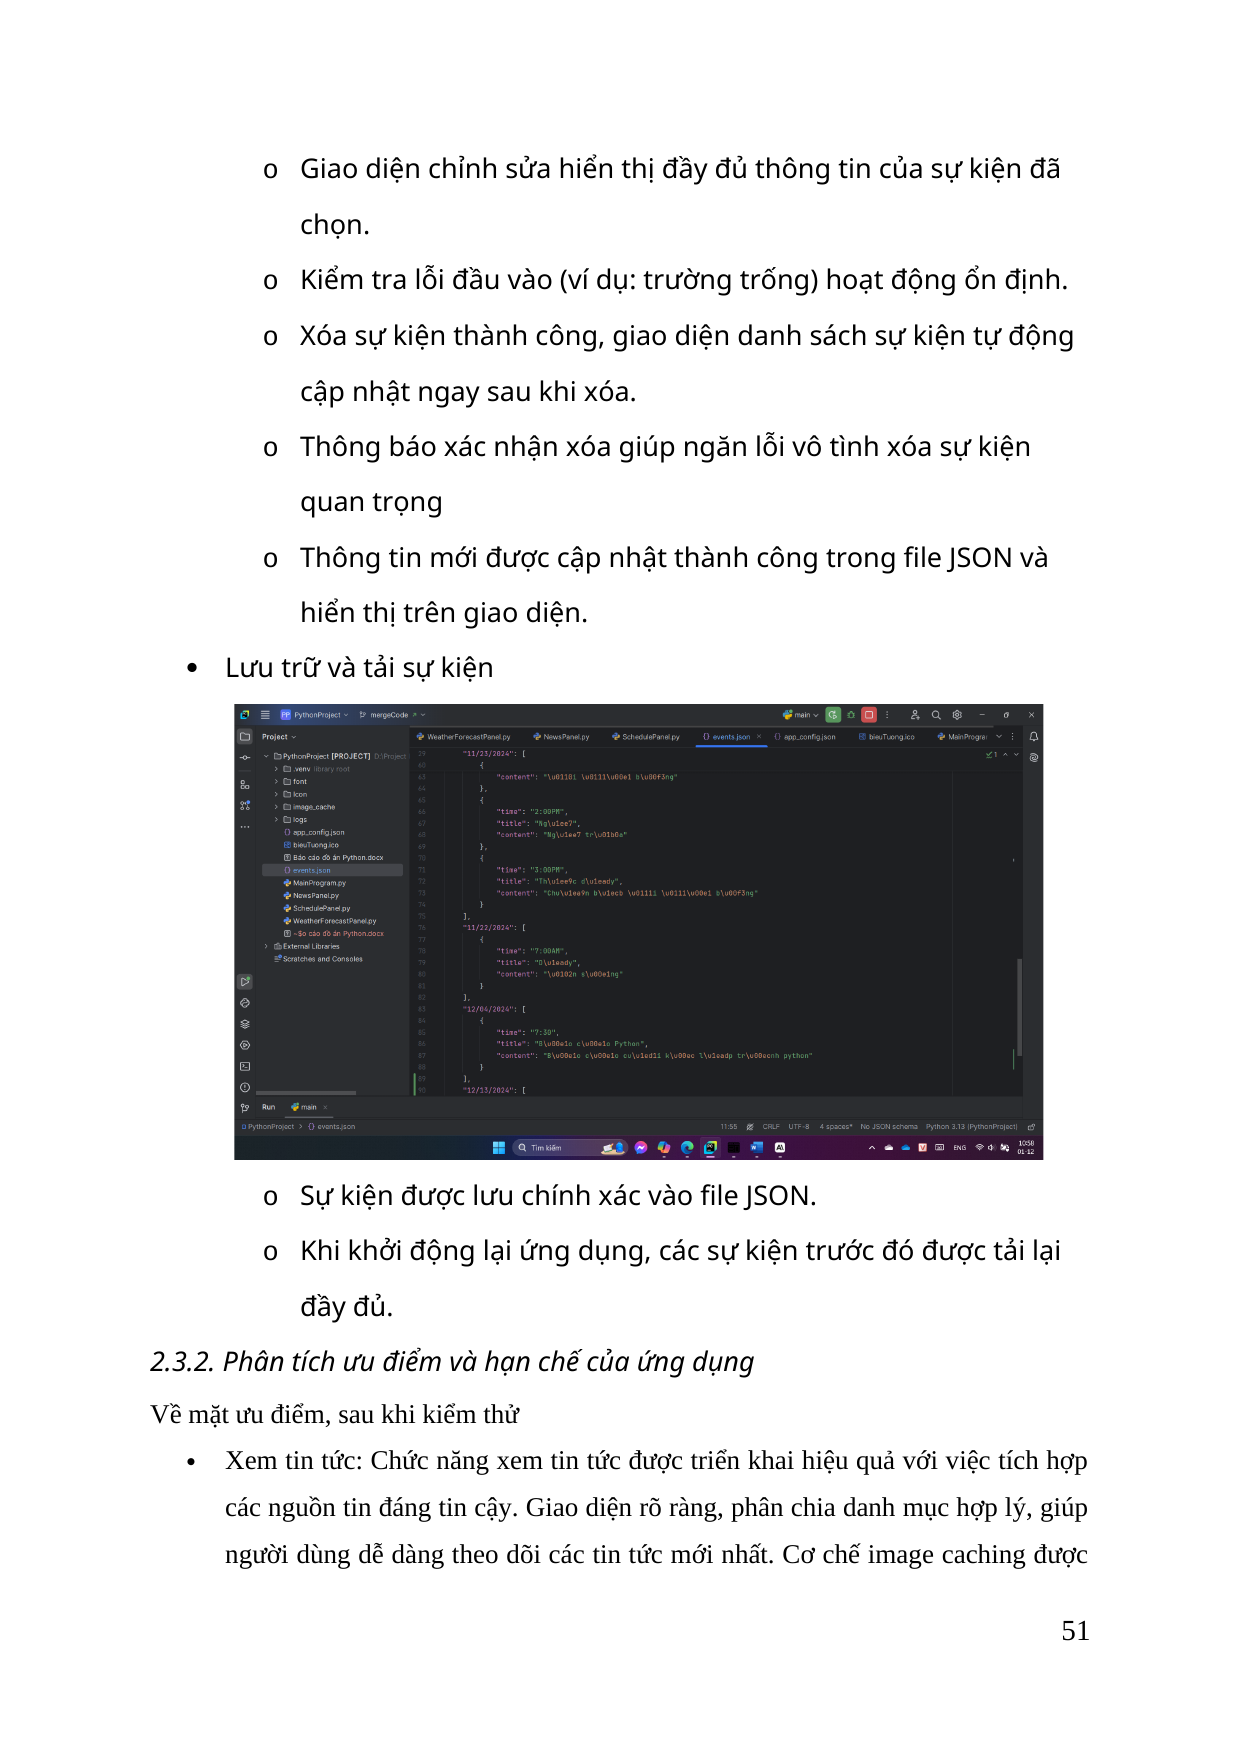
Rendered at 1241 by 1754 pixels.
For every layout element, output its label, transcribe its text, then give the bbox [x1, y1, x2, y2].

list Xóa sự kiện thành công, giao diện danh sách sự kiện tự động cập nhật ngay sau khi xóa. [262, 316, 1090, 409]
list Thông báo xác nhận xóa giúp ngăn lỗi vô tình xóa sự kiện quan trọng [262, 427, 1090, 520]
text Về mặt ưu điểm, sau khi kiểm thử [150, 1398, 1090, 1429]
list Lưu trữ và tải sự kiện [187, 649, 1090, 686]
list Khi khởi động lại ứng dụng, các sự kiện trước đó được tải lại đầy đủ. [262, 1232, 1090, 1324]
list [187, 1444, 1090, 1569]
list Kiểm tra lỗi đầu vào (ví dụ: trường trống) hoạt động ổn định. [262, 261, 1090, 298]
subtitle 2.3.2. Phân tích ưu điểm và hạn chế của ứng dụng [150, 1342, 1090, 1379]
list Sự kiện được lưu chính xác vào file JSON. [262, 1176, 1090, 1213]
picture [234, 704, 1044, 1160]
list Thông tin mới được cập nhật thành công trong file JSON và hiển thị trên giao diện. [262, 538, 1090, 631]
list Giao diện chỉnh sửa hiển thị đầy đủ thông tin của sự kiện đã chọn. [262, 150, 1090, 242]
